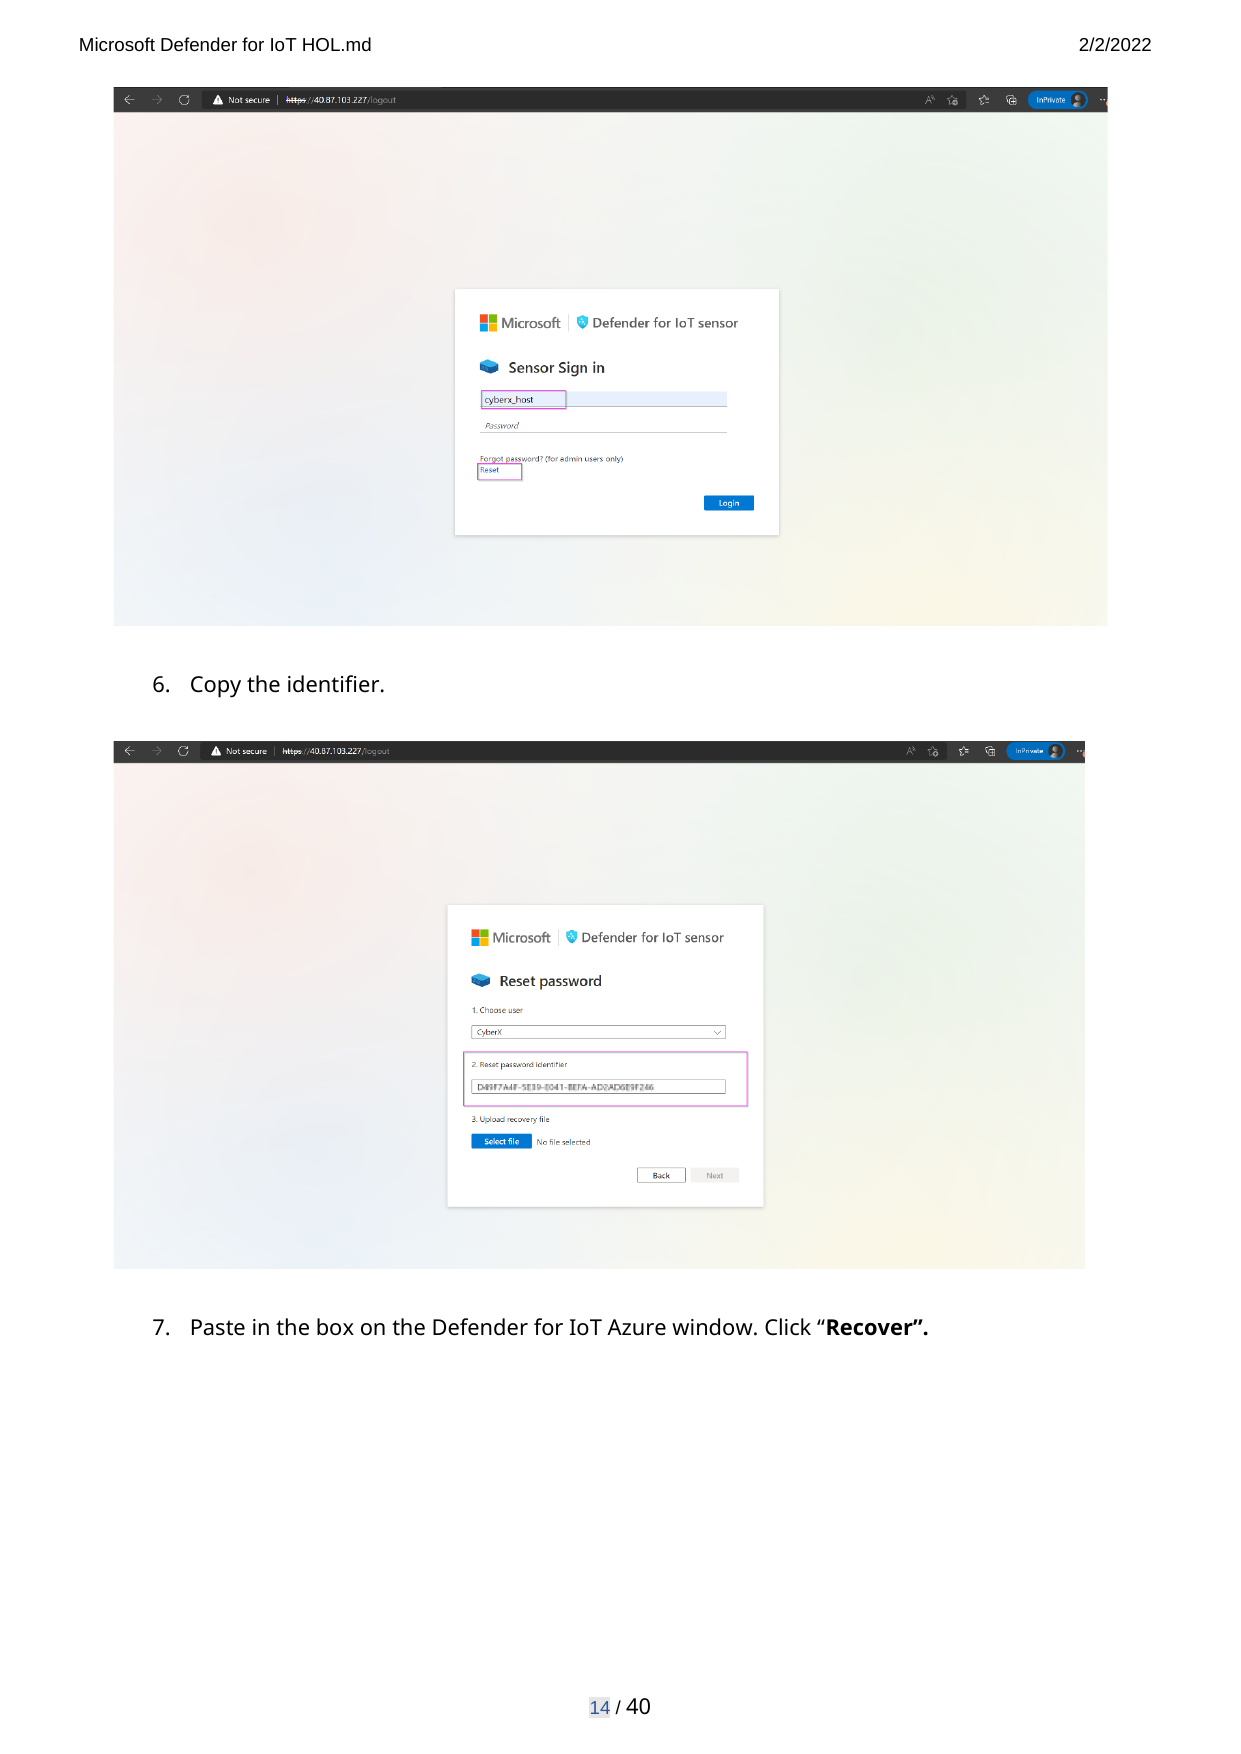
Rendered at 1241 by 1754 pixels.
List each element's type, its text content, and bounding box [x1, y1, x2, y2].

list Paste in the box on the Defender for IoT Azure window. Click “Recover”. [152, 1312, 1153, 1341]
list Copy the identifier. [152, 668, 1153, 698]
picture [113, 87, 1108, 626]
picture [113, 741, 1085, 1269]
